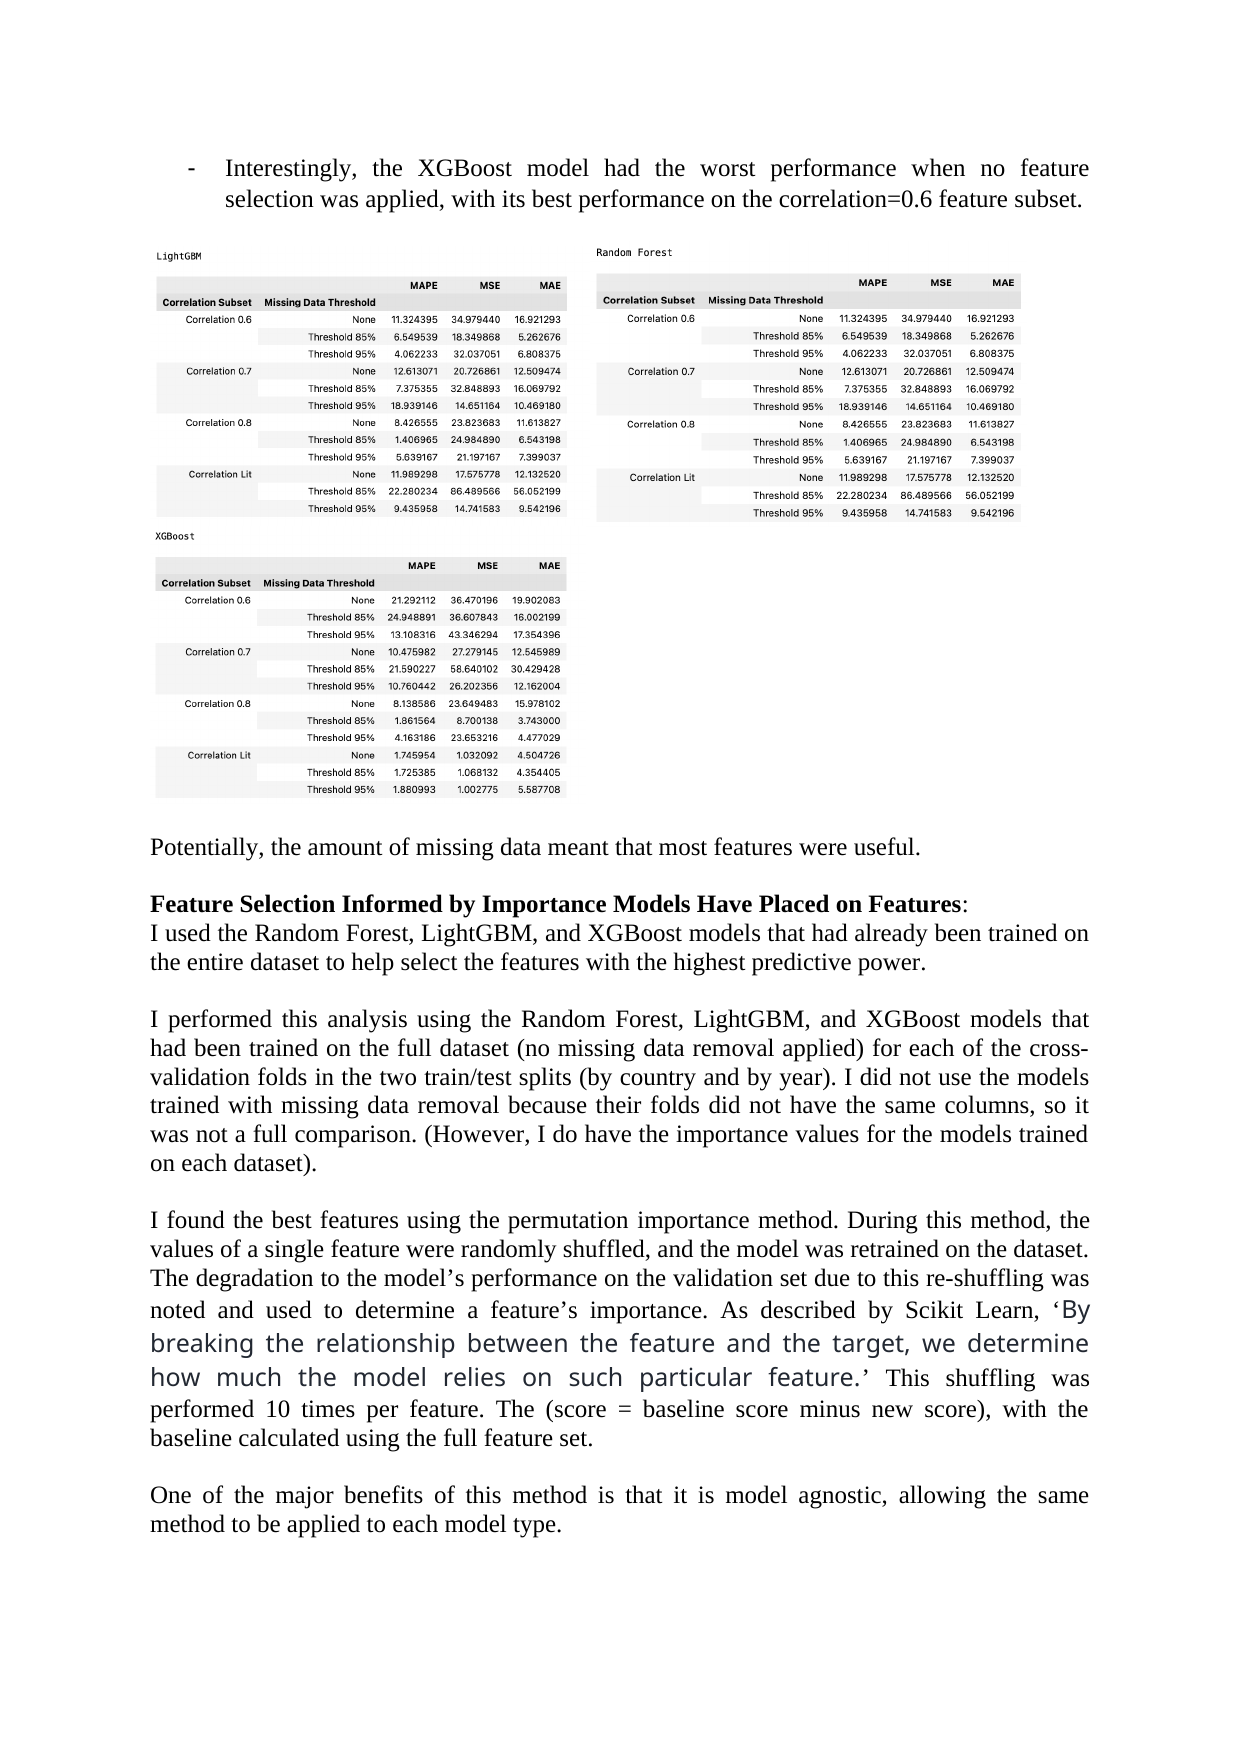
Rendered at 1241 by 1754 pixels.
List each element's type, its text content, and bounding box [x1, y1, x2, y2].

list Interestingly, the XGBoost model had the worst performance when no feature selection was applied, with its best performance on the correlation=0.6 feature subset. [187, 150, 1090, 213]
text Potentially, the amount of missing data meant that most features were useful. [150, 832, 1090, 861]
picture [150, 241, 1028, 804]
text One of the major benefits of this method is that it is model agnostic, allowing the same method to be applied to each model type. [150, 1480, 1090, 1538]
text I used the Random Forest, LightGBM, and XGBoost models that had already been trained on the entire dataset to help select the features with the highest predictive power. [150, 918, 1090, 976]
text I found the best features using the permutation importance method. During this method, the values of a single feature were randomly shuffled, and the model was retrained on the dataset. The degradation to the model’s performance on the validation set due to this re-shuffling was noted and used to determine a feature’s importance. As described by Scikit Learn, ‘By breaking the relationship between the feature and the target, we determine how much the model relies on such particular feature.’ This shuffling was performed 10 times per feature. The (score = baseline score minus new score), with the baseline calculated using the full feature set. [150, 1360, 1090, 1452]
text Feature Selection Informed by Importance Models Have Placed on Features: [150, 889, 1090, 918]
text I found the best features using the permutation importance method. During this method, the values of a single feature were randomly shuffled, and the model was retrained on the dataset. The degradation to the model’s performance on the validation set due to this re-shuffling was noted and used to determine a feature’s importance. As described by Scikit Learn, ‘By breaking the relationship between the feature and the target, we determine how much the model relies on such particular feature.’ This shuffling was performed 10 times per feature. The (score = baseline score minus new score), with the baseline calculated using the full feature set. [150, 1206, 1090, 1326]
text I performed this analysis using the Random Forest, LightGBM, and XGBoost models that had been trained on the full dataset (no missing data removal applied) for each of the cross-validation folds in the two train/test splits (by country and by year). I did not use the models trained with missing data removal because their folds did not have the same columns, so it was not a full comparison. (However, I do have the importance values for the models trained on each dataset). [150, 1004, 1090, 1177]
